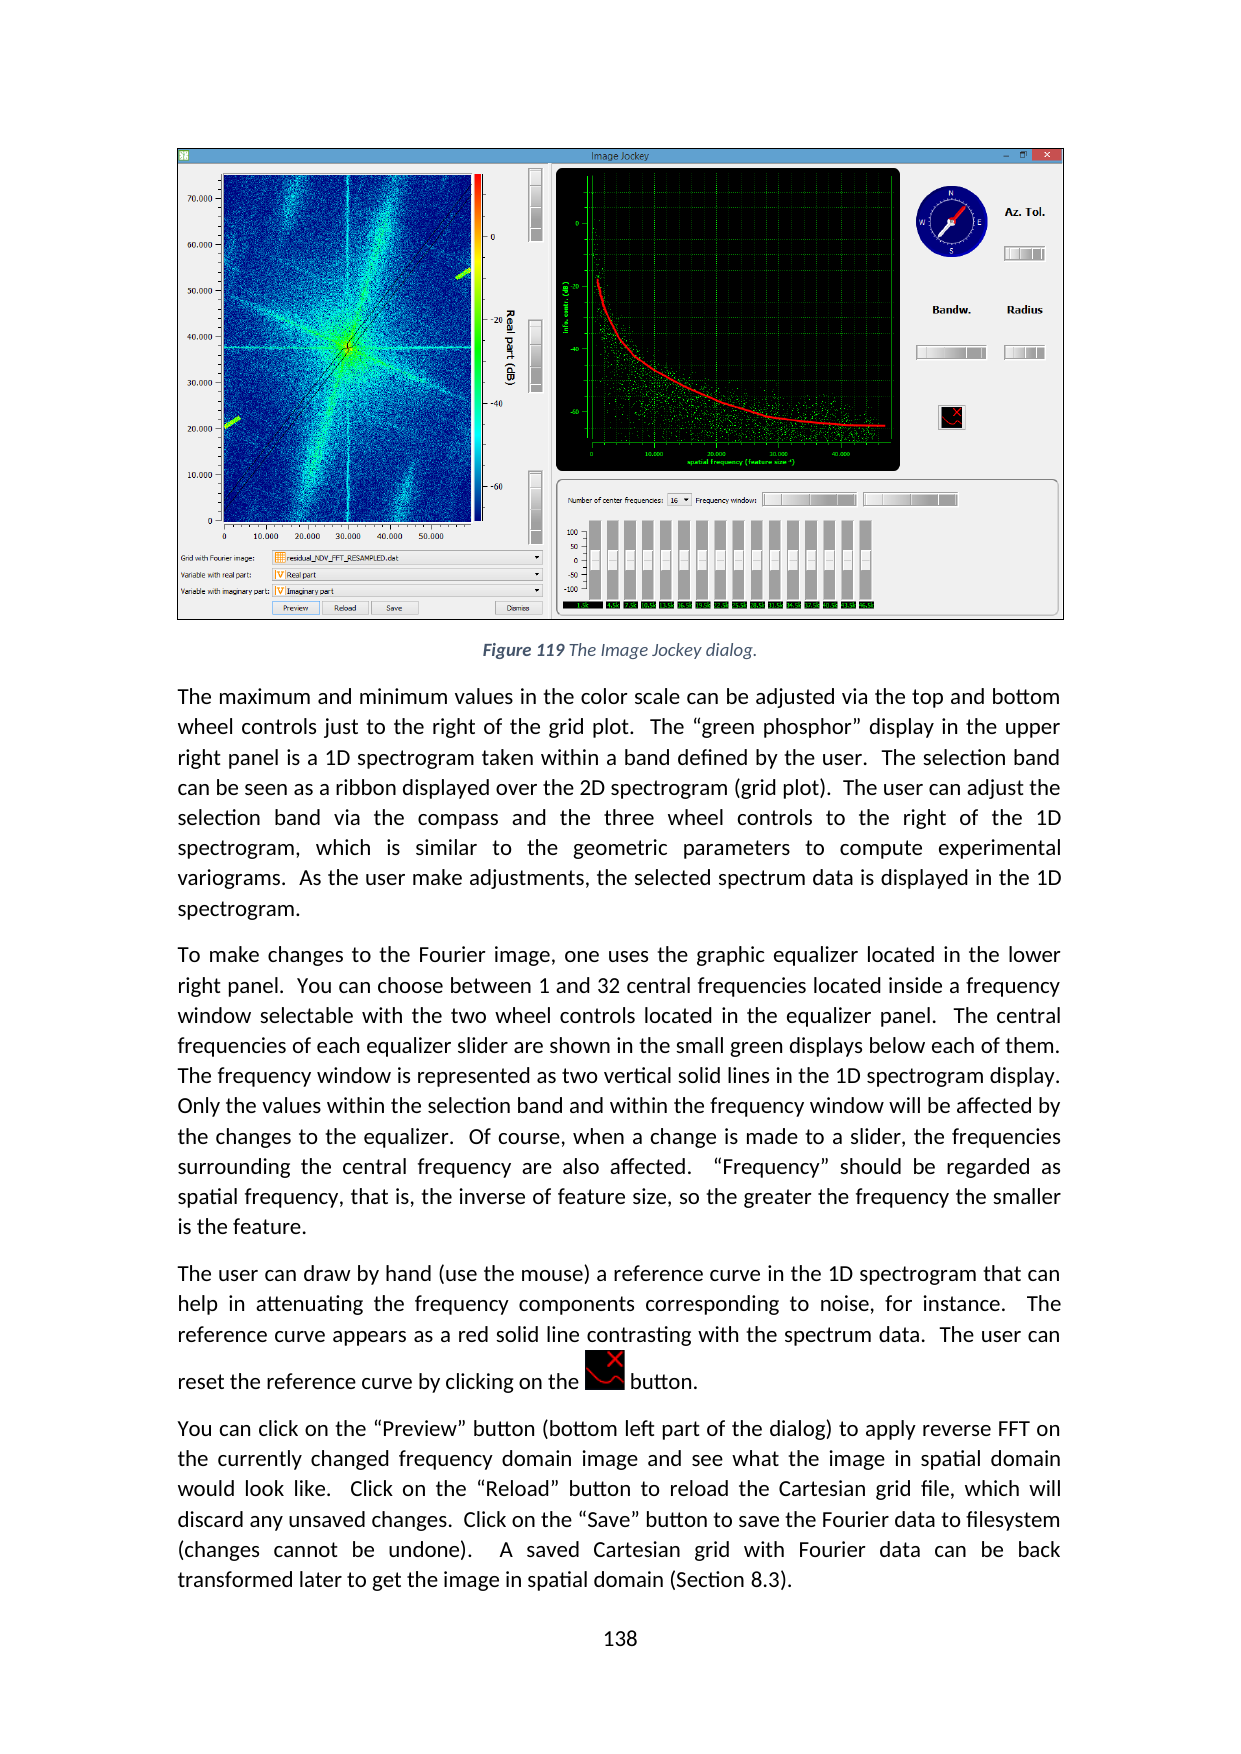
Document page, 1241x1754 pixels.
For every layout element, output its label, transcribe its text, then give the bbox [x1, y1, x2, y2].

text The maximum and minimum values in the color scale can be adjusted via the top and bottom wheel controls just to the right of the grid plot. The “green phosphor” display in the upper right panel is a 1D spectrogram taken within a band defined by the user. The selection band can be seen as a ribbon displayed over the 2D spectrogram (grid plot). The user can adjust the selection band via the compass and the three wheel controls to the right of the 1D spectrogram, which is similar to the geometric parameters to compute experimental variograms. As the user make adjustments, the selected spectrum data is displayed in the 1D spectrogram. [177, 682, 1063, 922]
text You can click on the “Preview” button (bottom left part of the dialog) to apply reverse FFT on the currently changed frequency domain image and see what the image in spatial domain would look like. Click on the “Reload” button to reload the Cartesian grid file, which will discard any unsaved changes. Click on the “Save” button to save the Fourier data to filesystem (changes cannot be undone). A saved Cartesian grid with Fourier data can be back transformed later to get the image in spatial domain (Section 8.3). [177, 1414, 1063, 1593]
picture [178, 149, 1063, 619]
text To make changes to the Fourier image, one uses the graphic equalizer located in the lower right panel. You can choose between 1 and 32 central frequencies located inside a frequency window selectable with the two wheel controls located in the equalizer panel. The central frequencies of each equalizer slider are shown in the small green displays below each of them. The frequency window is represented as two vertical solid lines in the 1D spectrogram display. Only the values within the selection band and within the frequency window will be affected by the changes to the equalizer. Of course, when a change is made to a slider, the frequencies surrounding the central frequency are also affected. “Frequency” should be regarded as spatial frequency, that is, the inverse of feature size, so the greater the frequency the smaller is the feature. [177, 941, 1063, 1241]
text The user can draw by hand (use the mouse) a reference curve in the 1D spectrogram that can help in attenuating the frequency components corresponding to noise, for instance. The reference curve appears as a red solid line contrasting with the spectrum data. The user can reset the reference curve by clicking on the button. [177, 1259, 1063, 1395]
text Figure 119 The Image Jockey dialog. [177, 638, 1063, 661]
picture [585, 1350, 625, 1390]
